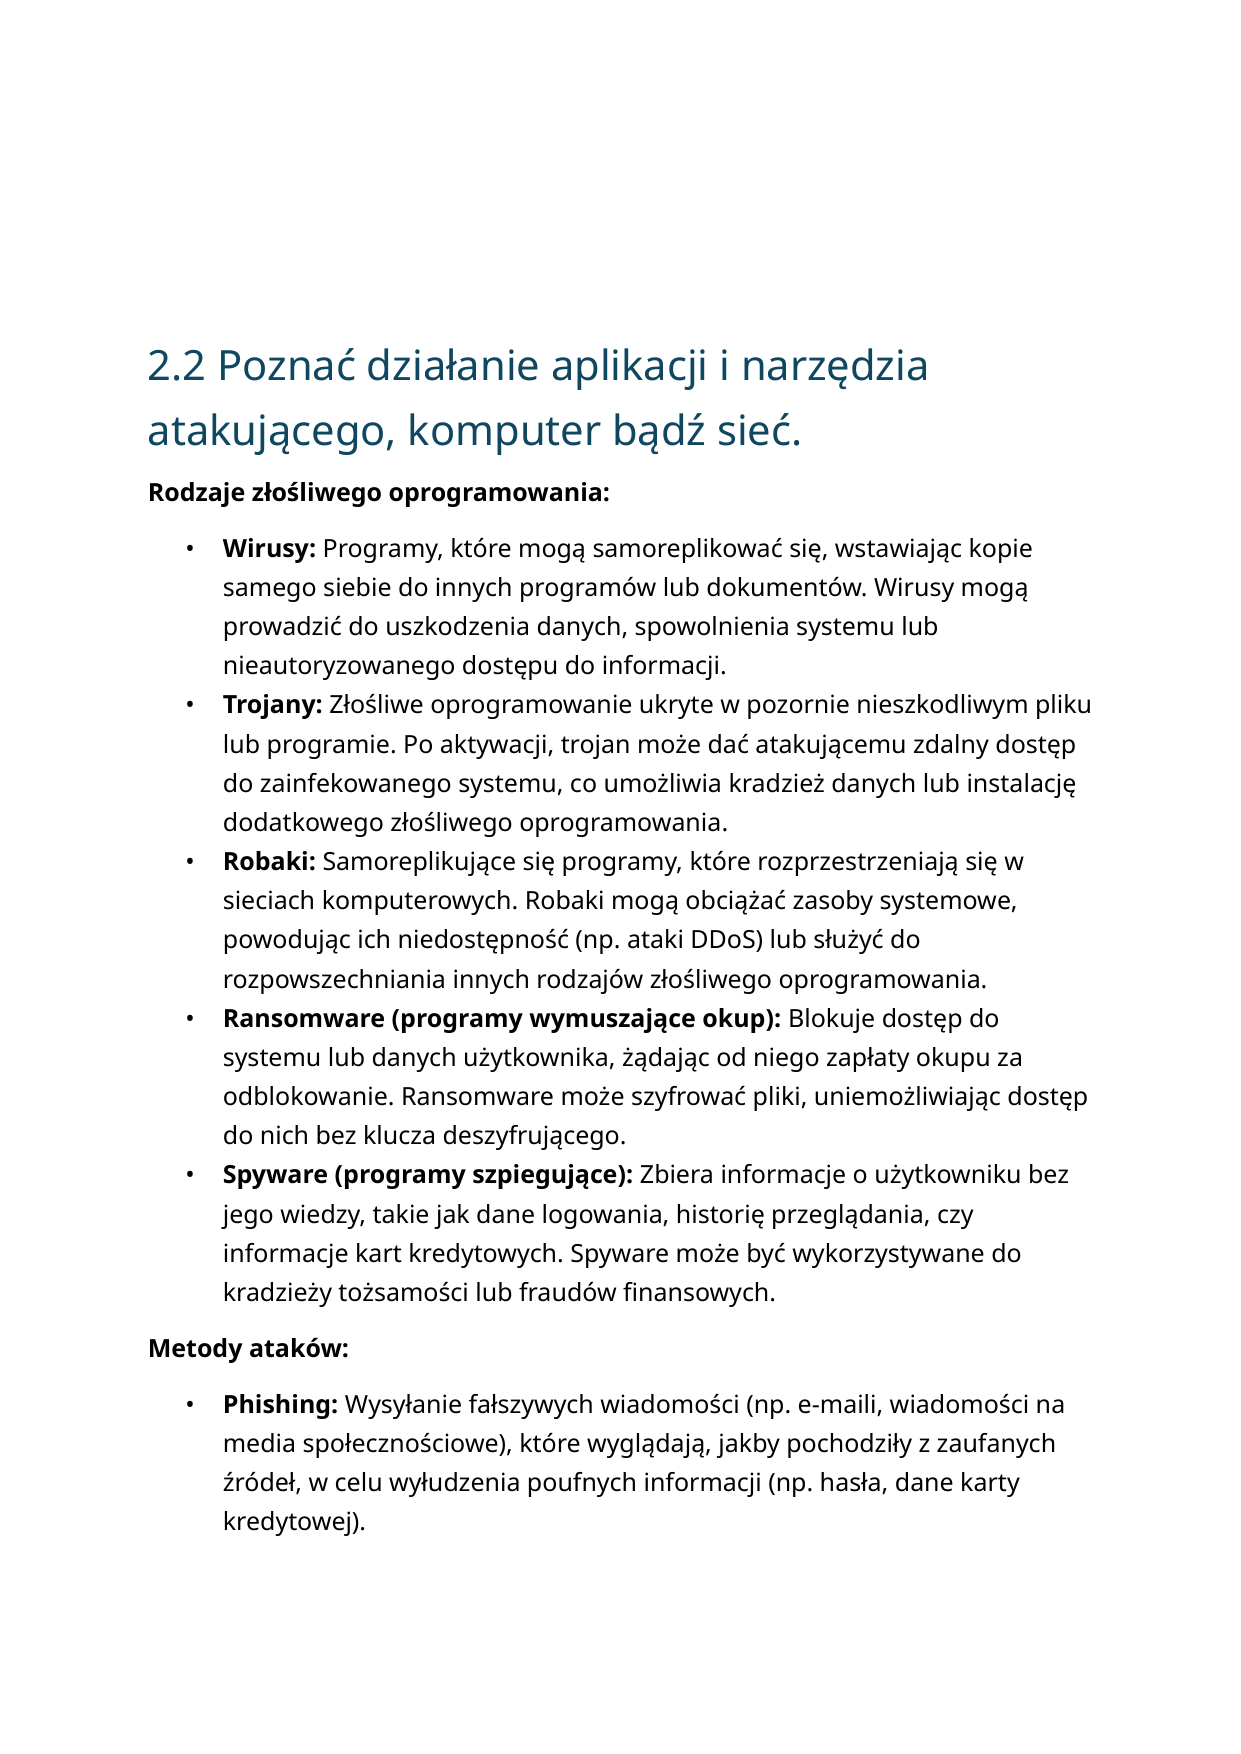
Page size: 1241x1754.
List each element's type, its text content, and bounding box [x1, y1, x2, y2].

subtitle 2.2 Poznać działanie aplikacji i narzędzia atakującego, komputer bądź sieć. [148, 336, 1093, 458]
text Rodzaje złośliwego oprogramowania: [148, 475, 1093, 509]
list Robaki: Samoreplikujące się programy, które rozprzestrzeniają się w sieciach komputerowych. Robaki mogą obciążać zasoby systemowe, powodując ich niedostępność (np. ataki DDoS) lub służyć do rozpowszechniania innych rodzajów złośliwego oprogramowania. [185, 844, 1093, 995]
list Ransomware (programy wymuszające okup): Blokuje dostęp do systemu lub danych użytkownika, żądając od niego zapłaty okupu za odblokowanie. Ransomware może szyfrować pliki, uniemożliwiając dostęp do nich bez klucza deszyfrującego. [185, 1001, 1093, 1152]
list Wirusy: Programy, które mogą samoreplikować się, wstawiając kopie samego siebie do innych programów lub dokumentów. Wirusy mogą prowadzić do uszkodzenia danych, spowolnienia systemu lub nieautoryzowanego dostępu do informacji. [185, 531, 1093, 682]
list Phishing: Wysyłanie fałszywych wiadomości (np. e-maili, wiadomości na media społecznościowe), które wyglądają, jakby pochodziły z zaufanych źródeł, w celu wyłudzenia poufnych informacji (np. hasła, dane karty kredytowej). [185, 1386, 1093, 1538]
list Trojany: Złośliwe oprogramowanie ukryte w pozornie nieszkodliwym pliku lub programie. Po aktywacji, trojan może dać atakującemu zdalny dostęp do zainfekowanego systemu, co umożliwia kradzież danych lub instalację dodatkowego złośliwego oprogramowania. [185, 687, 1093, 839]
text Metody ataków: [148, 1331, 1093, 1364]
list Spyware (programy szpiegujące): Zbiera informacje o użytkowniku bez jego wiedzy, takie jak dane logowania, historię przeglądania, czy informacje kart kredytowych. Spyware może być wykorzystywane do kradzieży tożsamości lub fraudów finansowych. [185, 1157, 1093, 1309]
